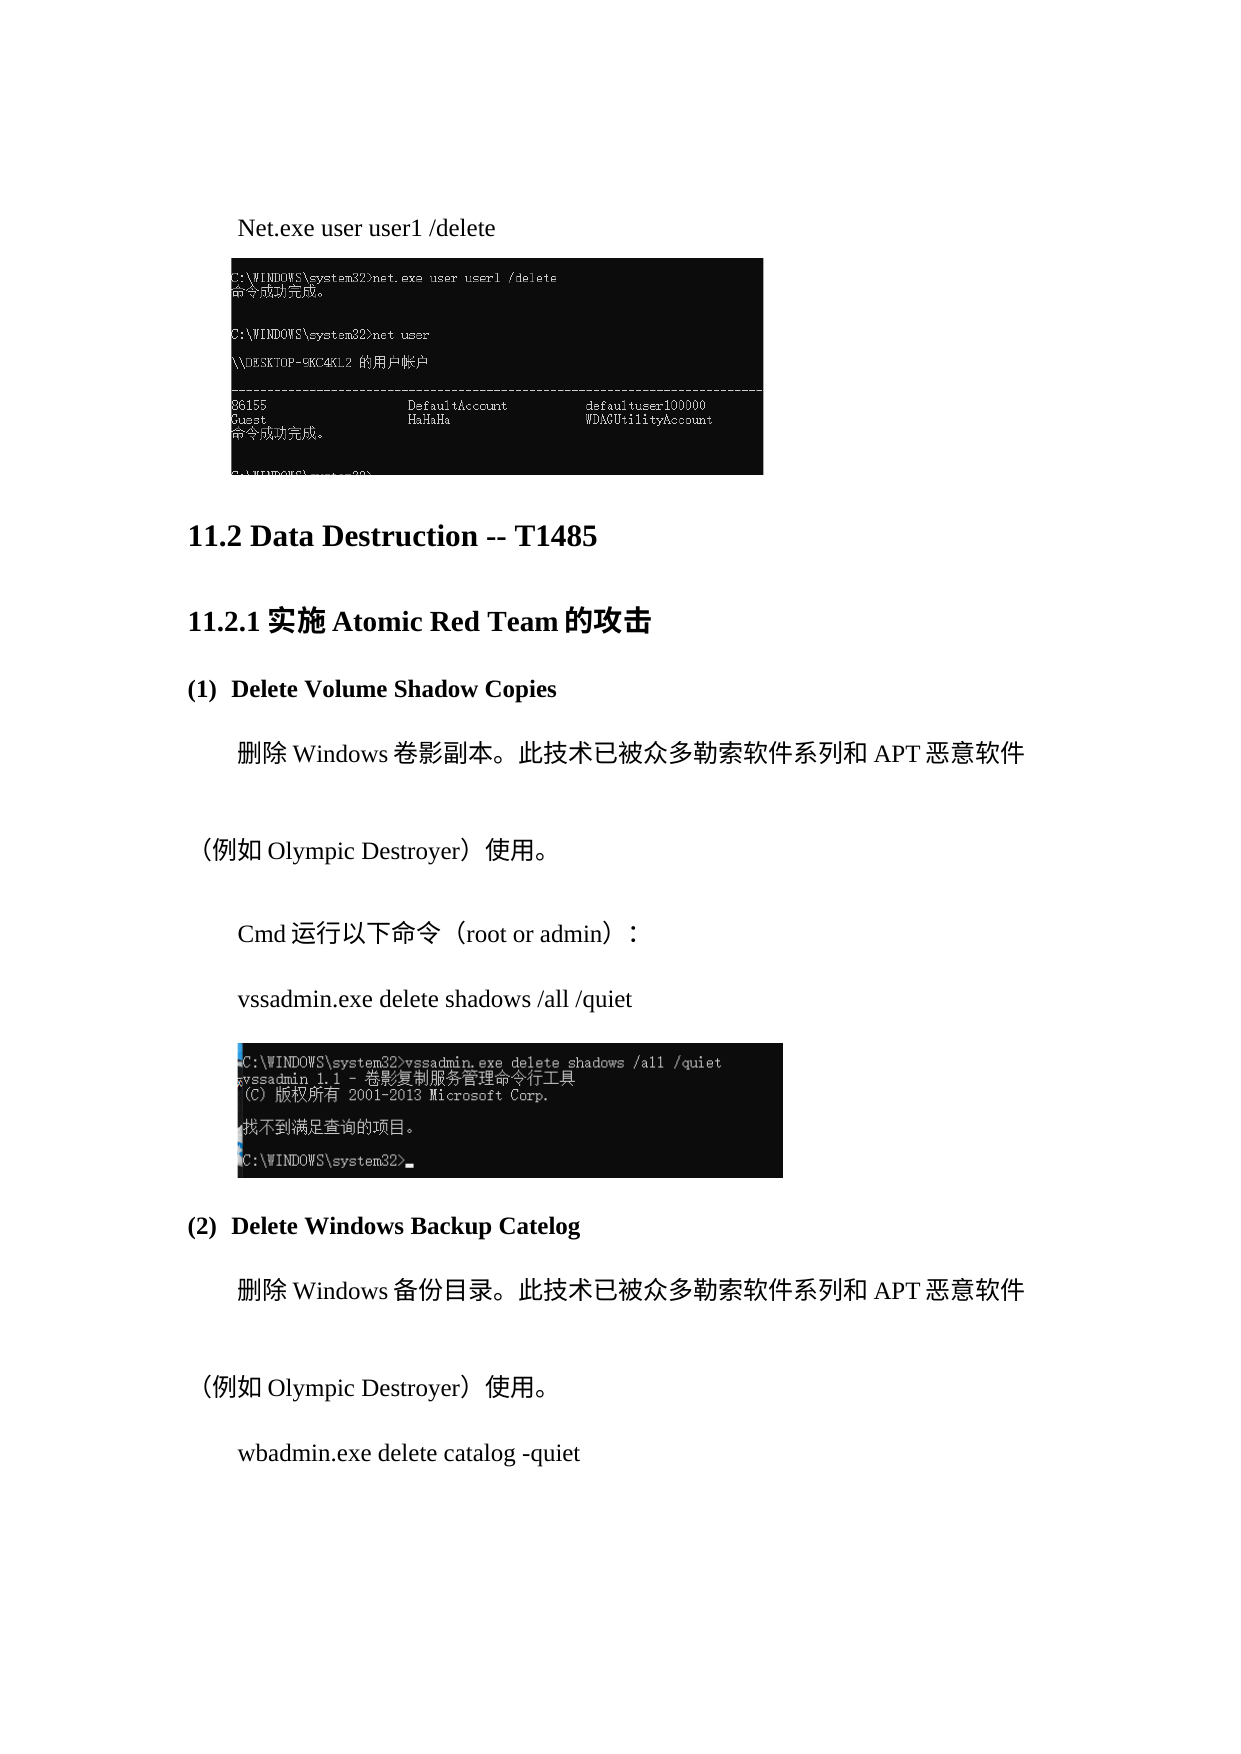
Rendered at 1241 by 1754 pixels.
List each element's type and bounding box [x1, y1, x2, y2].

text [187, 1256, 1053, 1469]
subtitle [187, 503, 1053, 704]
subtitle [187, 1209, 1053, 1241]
picture [237, 1043, 783, 1178]
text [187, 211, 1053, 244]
picture [231, 258, 764, 475]
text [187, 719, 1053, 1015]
